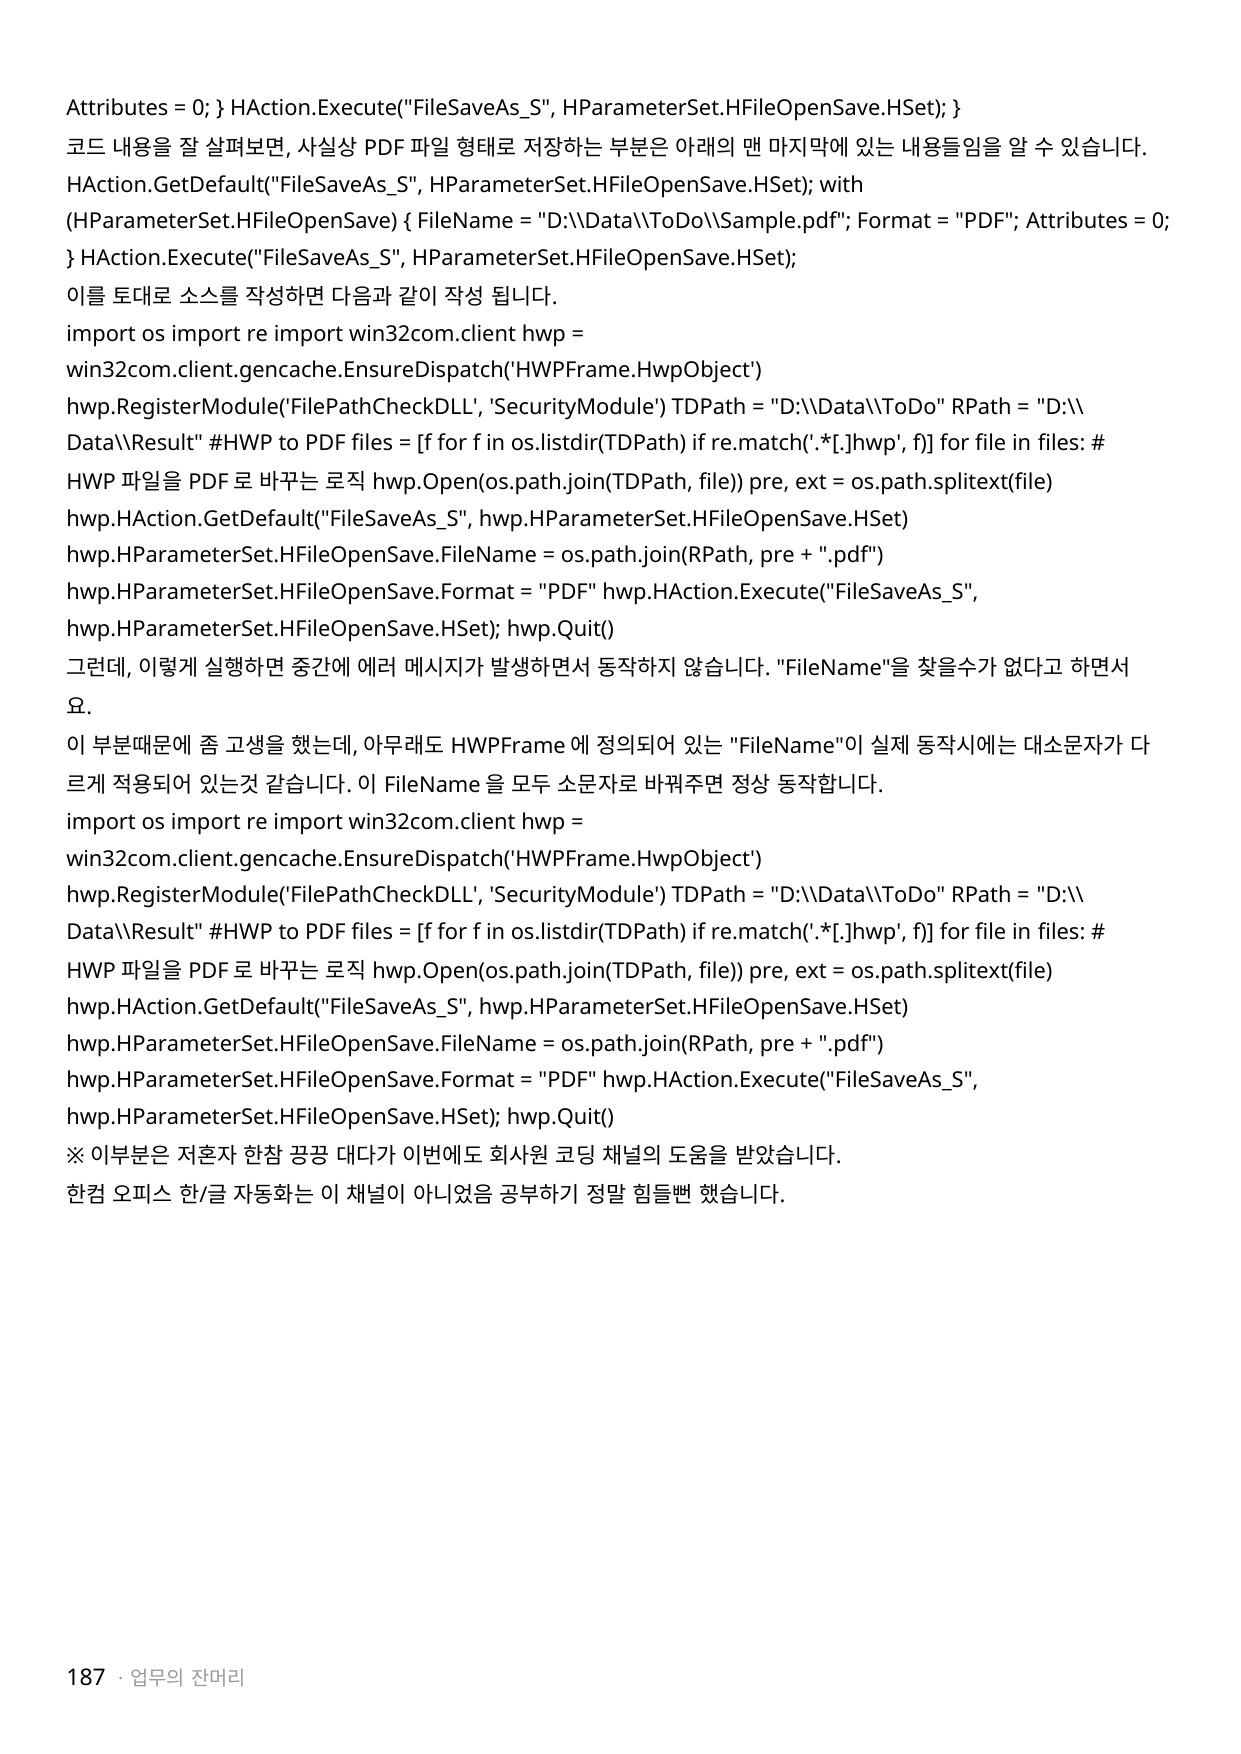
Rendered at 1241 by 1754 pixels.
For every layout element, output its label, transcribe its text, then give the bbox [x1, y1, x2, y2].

text 그런데, 이렇게 실행하면 중간에 에러 메시지가 발생하면서 동작하지 않습니다. "FileName"을 찾을수가 없다고 하면서 요. [66, 650, 1151, 721]
text 이를 토대로 소스를 작성하면 다음과 같이 작성 됩니다. import os import re import win32com.client hwp = [66, 279, 603, 347]
text 코드 내용을 잘 살펴보면, 사실상 PDF 파일 형태로 저장하는 부분은 아래의 맨 마지막에 있는 내용들임을 알 수 있습니다. HAction.GetDefault("FileSaveAs_S", HParameterSet.HFileOpenSave.HSet); with (HParameterSet.HFileOpenSave) { FileName = "D:\\Data\\ToDo\\Sample.pdf"; Format = "PDF"; Attributes = 0; } HAction.Execute("FileSaveAs_S", HParameterSet.HFileOpenSave.HSet); [66, 130, 1171, 272]
text 이 부분때문에 좀 고생을 했는데, 아무래도 HWPFrame에 정의되어 있는 "FileName"이 실제 동작시에는 대소문자가 다 르게 적용되어 있는것 같습니다. 이 FileName을 모두 소문자로 바꿔주면 정상 동작합니다. [66, 728, 1161, 799]
text import os import re import win32com.client hwp = win32com.client.gencache.EnsureDispatch('HWPFrame.HwpObject') hwp.RegisterModule('FilePathCheckDLL', 'SecurityModule') TDPath = "D:\\Data\\ToDo" RPath = "D:\\Data\\Result" #HWP to PDF files = [f for f in os.listdir(TDPath) if re.match('.*[.]hwp', f)] for file in files: # HWP 파일을 PDF로 바꾸는 로직 hwp.Open(os.path.join(TDPath, file)) pre, ext = os.path.splitext(file) hwp.HAction.GetDefault("FileSaveAs_S", hwp.HParameterSet.HFileOpenSave.HSet) hwp.HParameterSet.HFileOpenSave.FileName = os.path.join(RPath, pre + ".pdf") hwp.HParameterSet.HFileOpenSave.Format = "PDF" hwp.HAction.Execute("FileSaveAs_S", hwp.HParameterSet.HFileOpenSave.HSet); hwp.Quit() [66, 806, 1144, 1131]
text win32com.client.gencache.EnsureDispatch('HWPFrame.HwpObject') hwp.RegisterModule('FilePathCheckDLL', 'SecurityModule') TDPath = "D:\\Data\\ToDo" RPath = "D:\\Data\\Result" #HWP to PDF files = [f for f in os.listdir(TDPath) if re.match('.*[.]hwp', f)] for file in files: # HWP 파일을 PDF로 바꾸는 로직 hwp.Open(os.path.join(TDPath, file)) pre, ext = os.path.splitext(file) hwp.HAction.GetDefault("FileSaveAs_S", hwp.HParameterSet.HFileOpenSave.HSet) hwp.HParameterSet.HFileOpenSave.FileName = os.path.join(RPath, pre + ".pdf") hwp.HParameterSet.HFileOpenSave.Format = "PDF" hwp.HAction.Execute("FileSaveAs_S", hwp.HParameterSet.HFileOpenSave.HSet); hwp.Quit() [66, 354, 1144, 642]
text ※ 이부분은 저혼자 한참 끙끙 대다가 이번에도 회사원 코딩 채널의 도움을 받았습니다. 한컴 오피스 한/글 자동화는 이 채널이 아니었음 공부하기 정말 힘들뻔 했습니다. [66, 1138, 861, 1209]
text Attributes = 0; } HAction.Execute("FileSaveAs_S", HParameterSet.HFileOpenSave.HSet); } [66, 92, 1240, 122]
